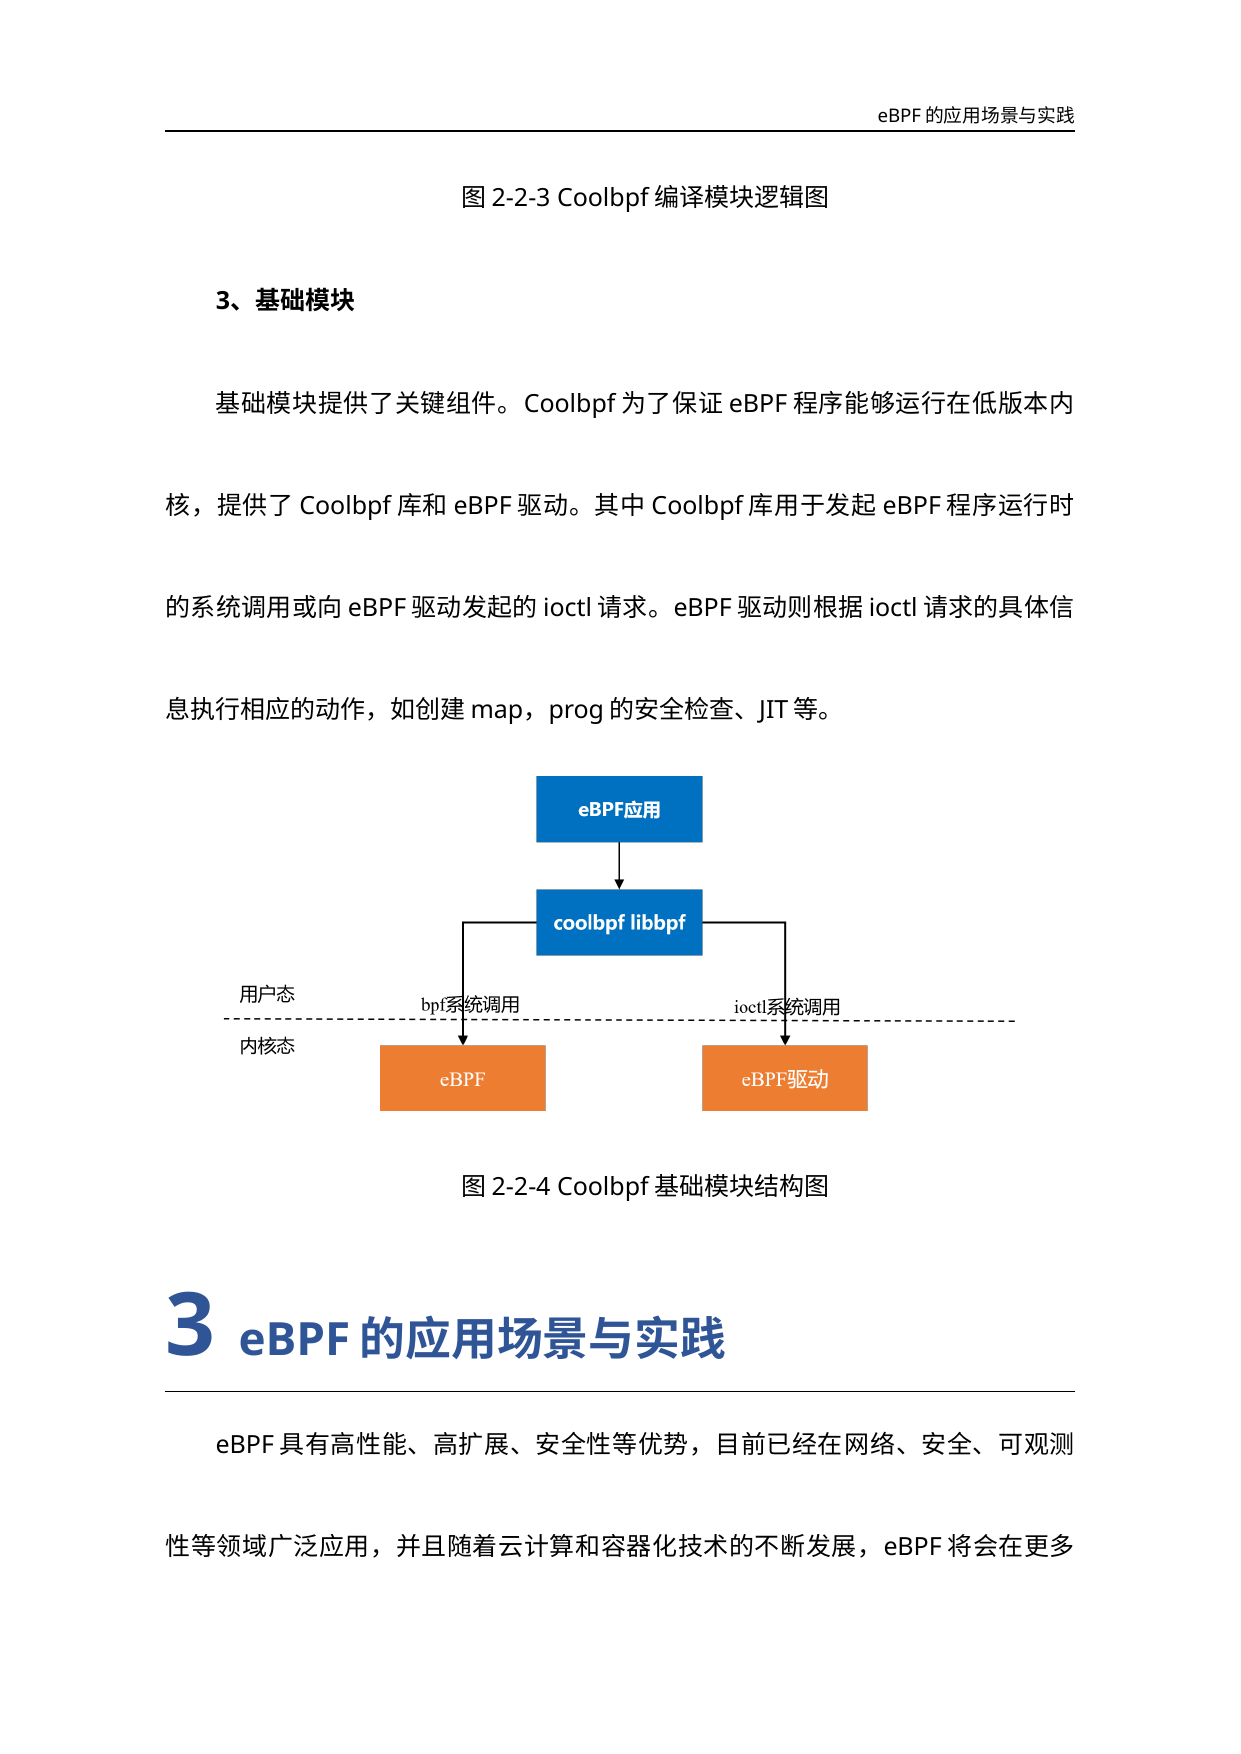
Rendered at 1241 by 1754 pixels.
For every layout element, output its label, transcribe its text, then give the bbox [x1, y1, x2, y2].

text 基础模块提供了关键组件。Coolbpf为了保证eBPF程序能够运行在低版本内核，提供了Coolbpf库和eBPF驱动。其中Coolbpf库用于发起eBPF程序运行时的系统调用或向eBPF驱动发起的ioctl请求。eBPF驱动则根据ioctl请求的具体信息执行相应的动作，如创建map，prog的安全检查、JIT等。 [165, 368, 1075, 741]
subtitle eBPF的应用场景与实践 [165, 1253, 1075, 1391]
text 图2-2-4 Coolbpf基础模块结构图 [165, 1150, 1075, 1218]
text 3、基础模块 [165, 265, 1075, 333]
text 图2-2-3 Coolbpf编译模块逻辑图 [165, 162, 1075, 230]
picture [223, 776, 1017, 1111]
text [165, 1409, 1075, 1579]
